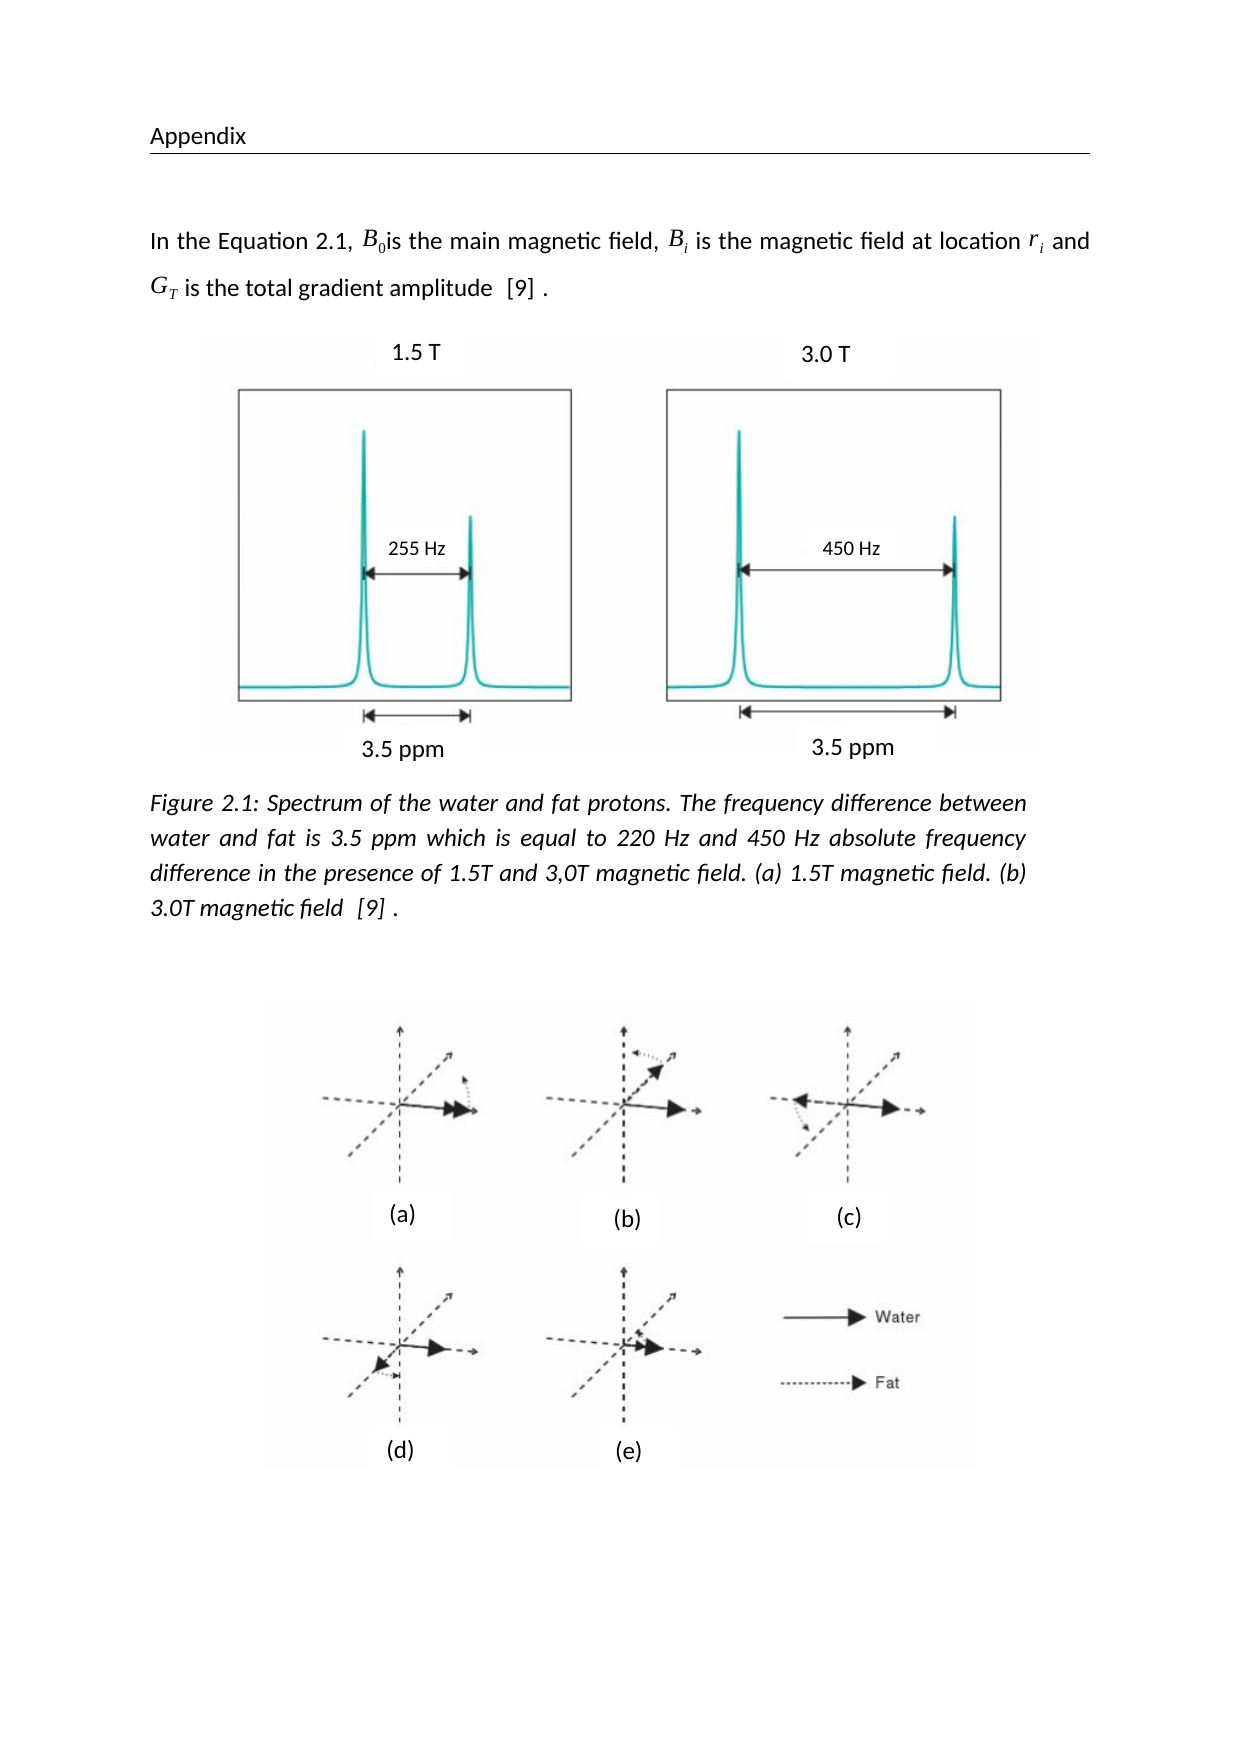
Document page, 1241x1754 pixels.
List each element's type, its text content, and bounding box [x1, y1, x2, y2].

text In the Equation 2.1, is the main magnetic field, is the magnetic field at location and is the total gradient amplitude . [150, 225, 1090, 303]
text Figure ‎2.1: Spectrum of the water and fat protons. The frequency difference between water and fat is 3.5 ppm which is equal to 220 Hz and 450 Hz absolute frequency difference in the presence of 1.5T and 3,0T magnetic field. (a) 1.5T magnetic field. (b) 3.0T magnetic field . [150, 787, 1031, 922]
picture [196, 334, 1044, 755]
picture [260, 999, 980, 1469]
